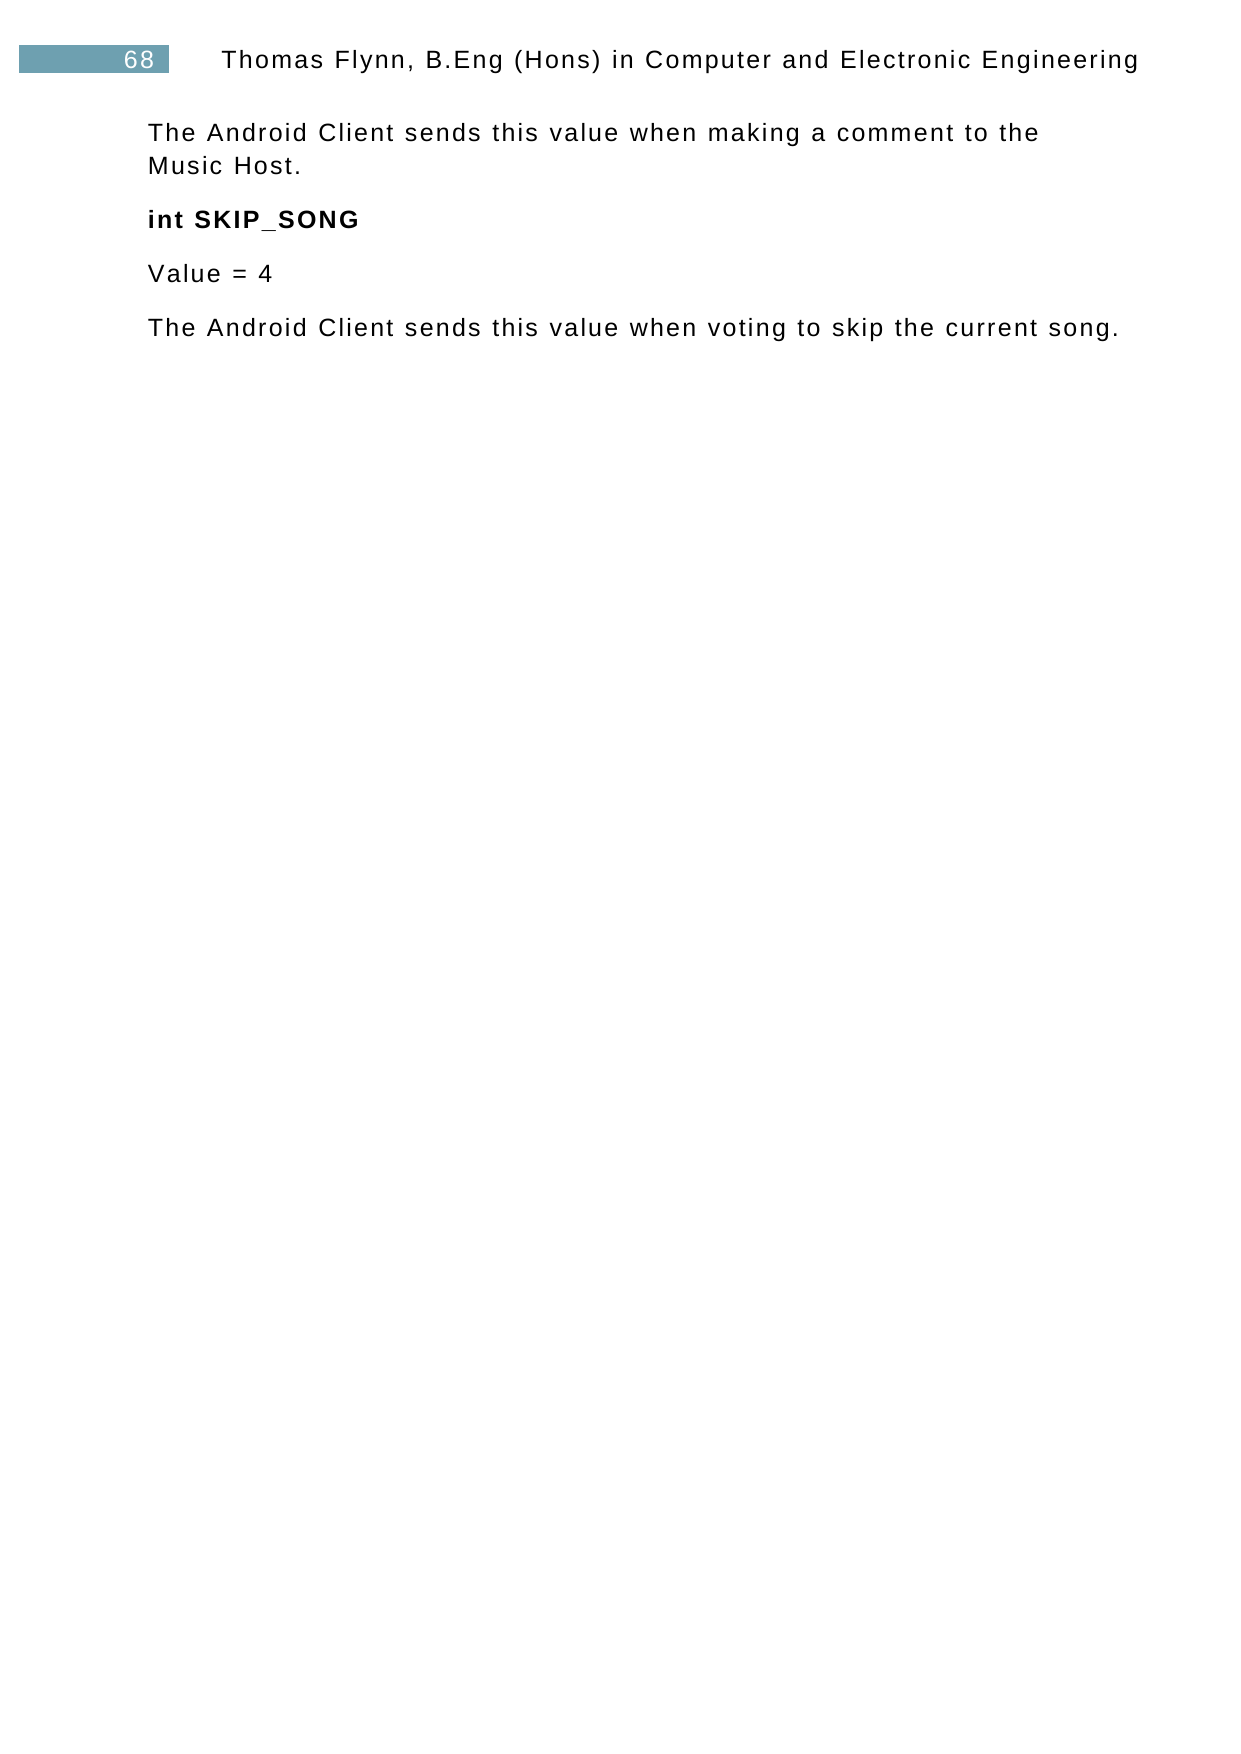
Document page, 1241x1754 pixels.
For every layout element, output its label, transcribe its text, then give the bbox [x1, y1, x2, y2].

text The Android Client sends this value when making a comment to the Music Host. [148, 118, 1122, 180]
text Value = 4 [148, 259, 1122, 288]
text The Android Client sends this value when voting to skip the current song. [148, 313, 1122, 341]
text int SKIP_SONG [148, 205, 1122, 234]
